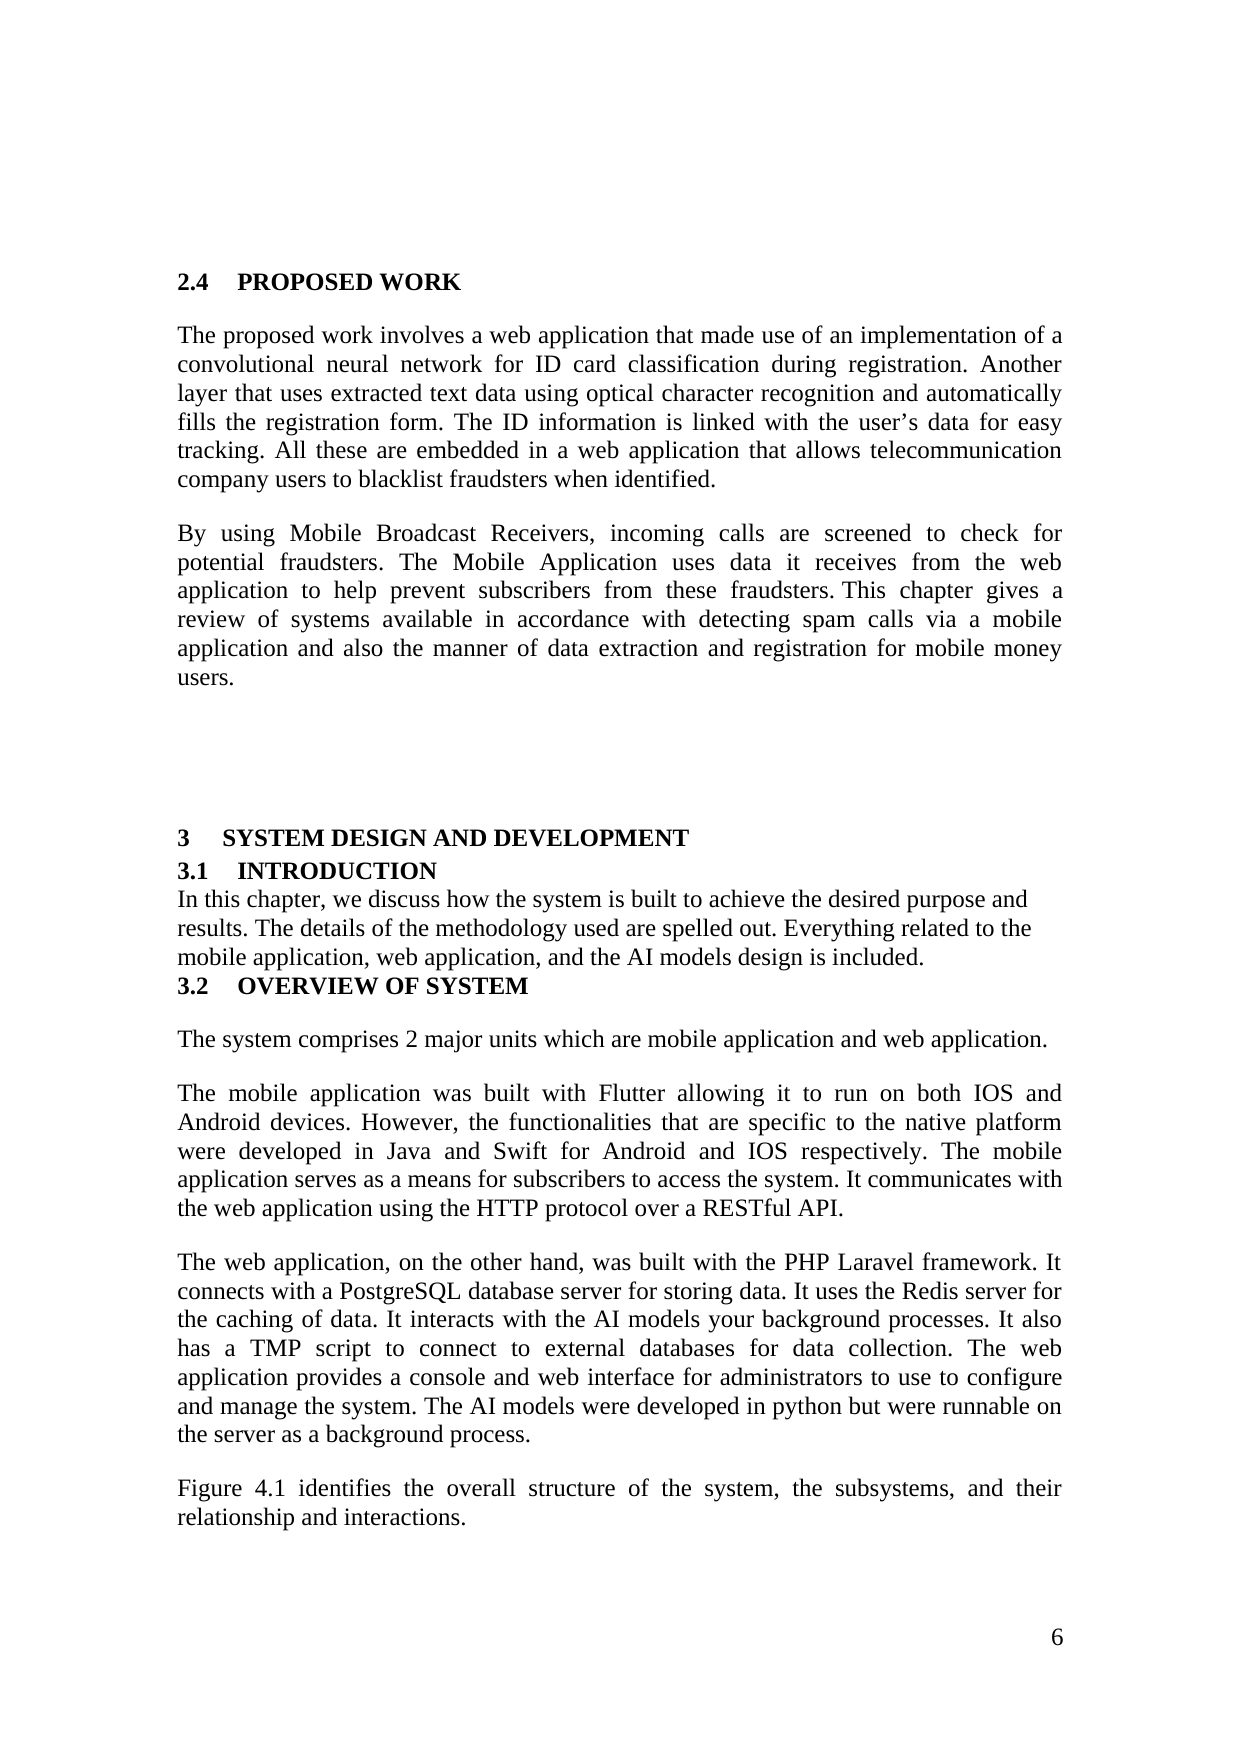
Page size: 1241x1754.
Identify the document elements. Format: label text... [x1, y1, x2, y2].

subtitle PROPOSED WORK [177, 267, 1063, 295]
text By using Mobile Broadcast Receivers, incoming calls are screened to check for potential fraudsters. The Mobile Application uses data it receives from the web application to help prevent subscribers from these fraudsters. This chapter gives a review of systems available in accordance with detecting spam calls via a mobile application and also the manner of data extraction and registration for mobile money users. [177, 518, 1063, 690]
subtitle INTRODUCTION [177, 856, 1063, 884]
subtitle OVERVIEW OF SYSTEM [177, 971, 1063, 999]
text Figure 4.1 identifies the overall structure of the system, the subsystems, and their relationship and interactions. [177, 1473, 1063, 1531]
subtitle SYSTEM DESIGN AND DEVELOPMENT [177, 823, 1063, 852]
text The proposed work involves a web application that made use of an implementation of a convolutional neural network for ID card classification during registration. Another layer that uses extracted text data using optical character recognition and automatically fills the registration form. The ID information is linked with the user’s data for easy tracking. All these are embedded in a web application that allows telecommunication company users to blacklist fraudsters when identified. [177, 320, 1063, 493]
text The system comprises 2 major units which are mobile application and web application. [177, 1024, 1063, 1053]
text In this chapter, we discuss how the system is built to achieve the desired purpose and results. The details of the methodology used are spelled out. Everything related to the mobile application, web application, and the AI models design is included. [177, 884, 1063, 971]
text The mobile application was built with Flutter allowing it to run on both IOS and Android devices. However, the functionalities that are specific to the native platform were developed in Java and Swift for Android and IOS respectively. The mobile application serves as a means for subscribers to access the system. It communicates with the web application using the HTTP protocol over a RESTful API. [177, 1078, 1063, 1222]
text The web application, on the other hand, was built with the PHP Laravel framework. It connects with a PostgreSQL database server for storing data. It uses the Redis server for the caching of data. It interacts with the AI models your background processes. It also has a TMP script to connect to external databases for data collection. The web application provides a console and web interface for administrators to use to configure and manage the system. The AI models were developed in python but were runnable on the server as a background process. [177, 1247, 1063, 1448]
